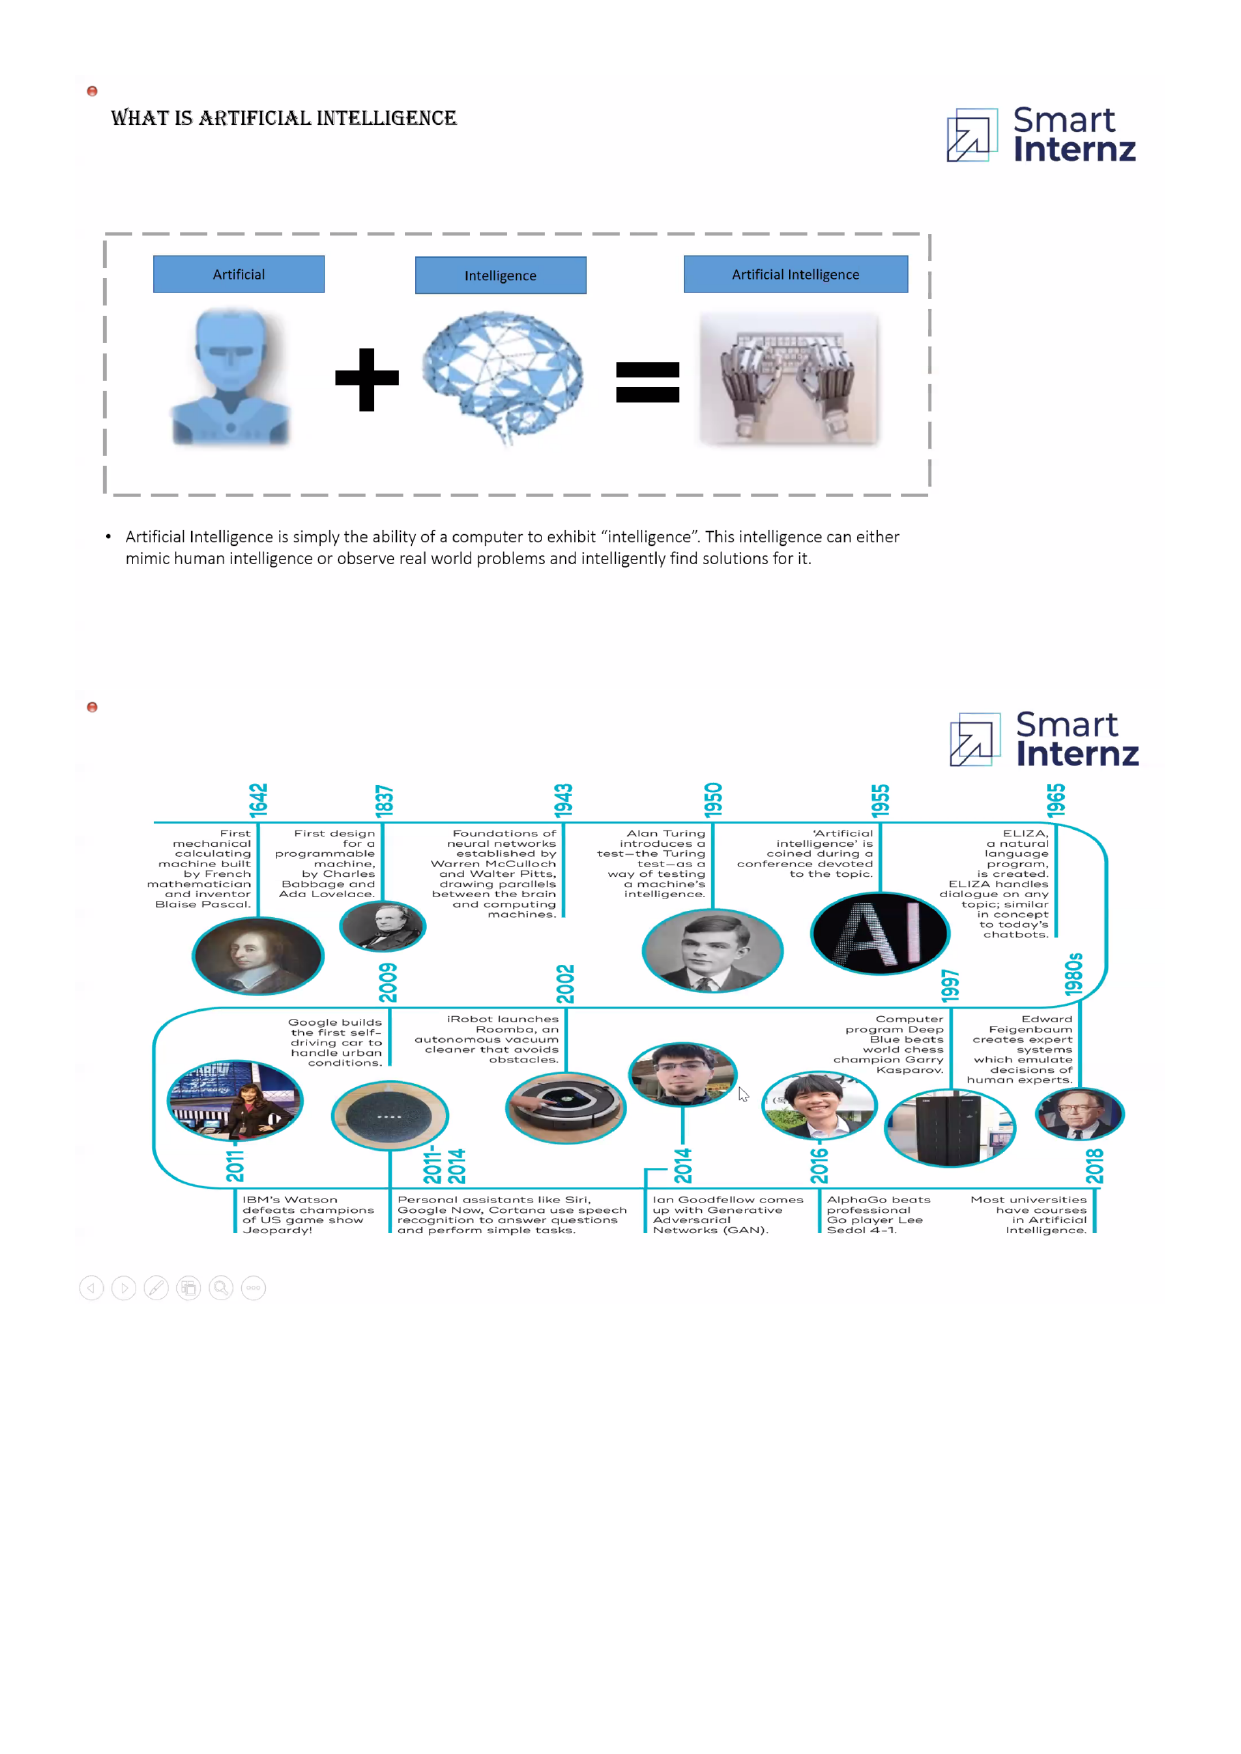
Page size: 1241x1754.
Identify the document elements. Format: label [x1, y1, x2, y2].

picture [75, 75, 1166, 689]
picture [75, 690, 1166, 1304]
